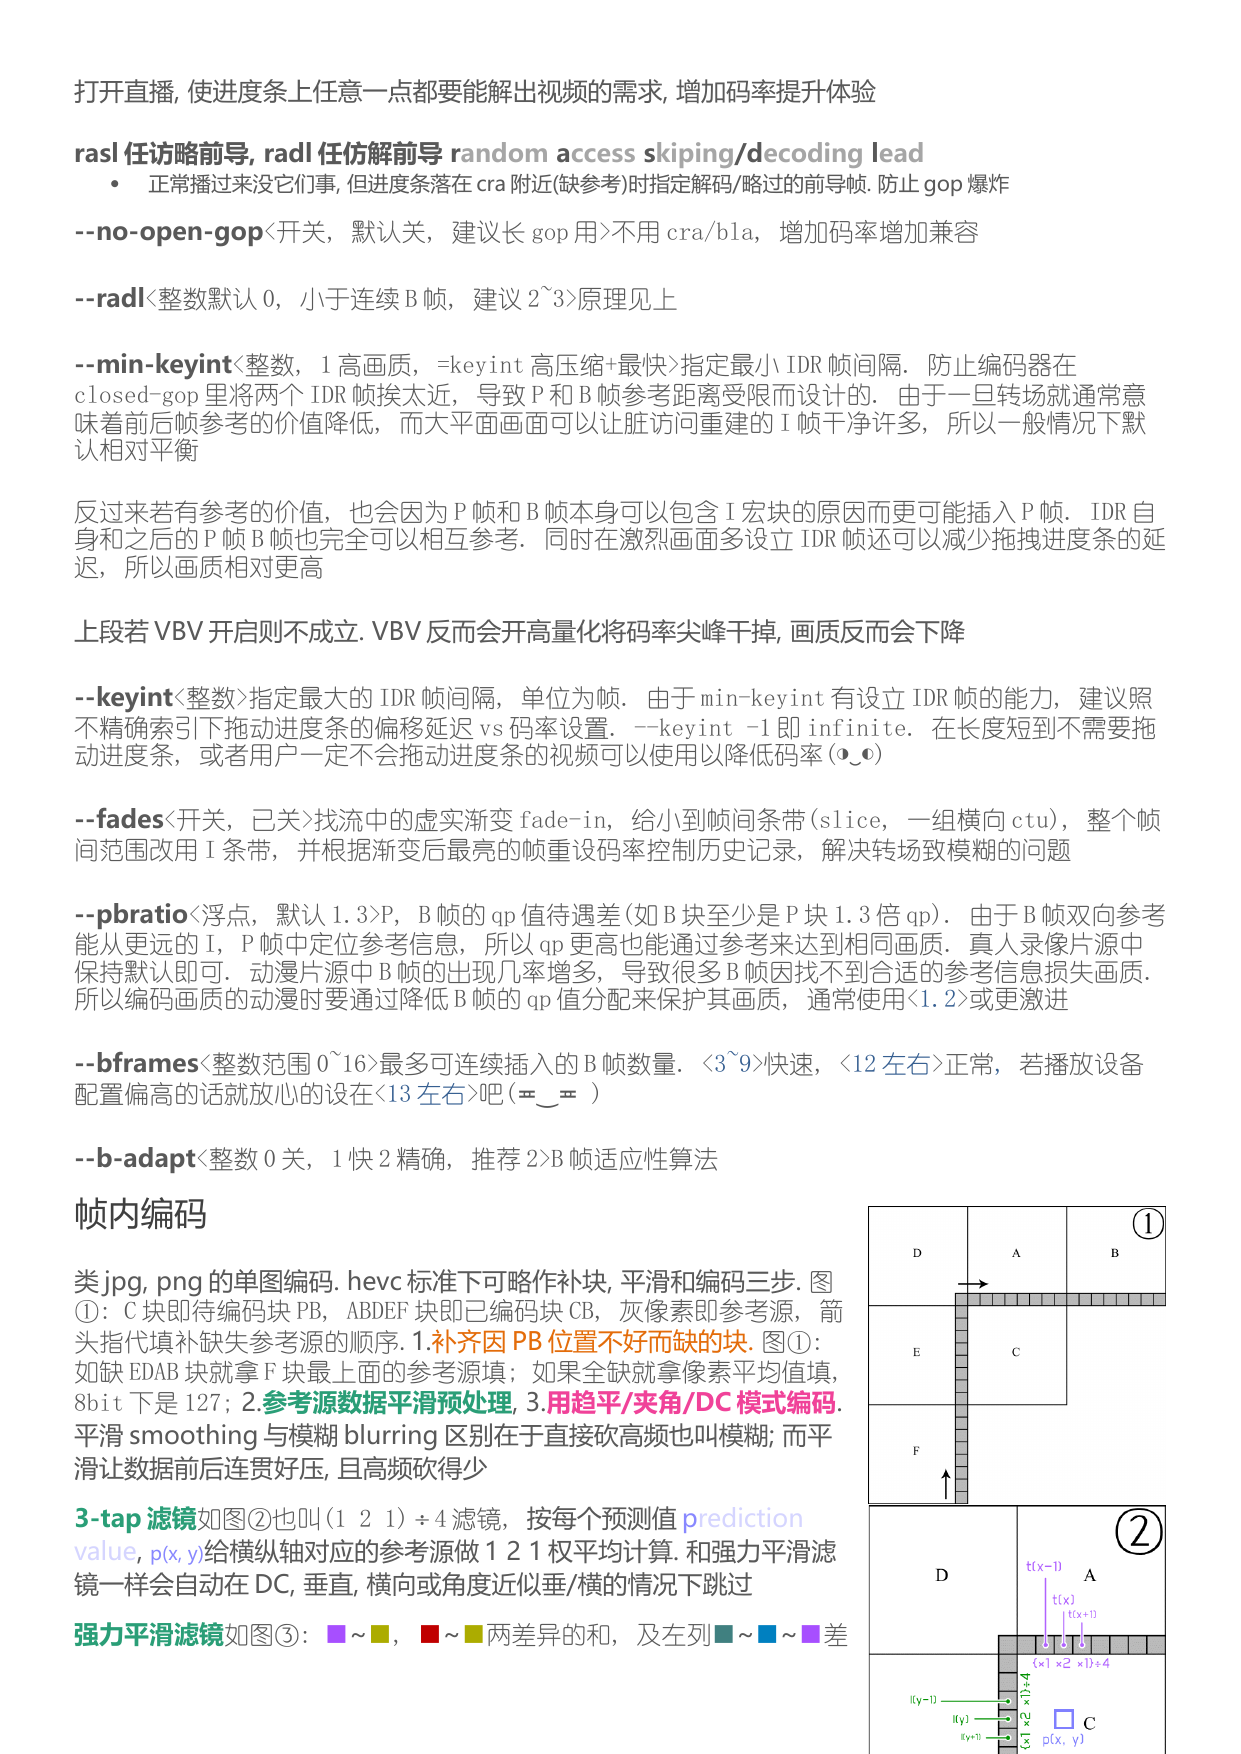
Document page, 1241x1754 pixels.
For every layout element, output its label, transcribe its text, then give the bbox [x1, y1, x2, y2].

text rasl任访略前导, radl任仿解前导 random access skiping/decoding lead [74, 136, 1166, 169]
text 强力平滑滤镜如图③: ■~■, ■~■两差异的和, 及左列■~■~■差异之和要<8才准用. 原理如图④: 从■~■, ■~■线性插值出每个p(x,y)对应的参考源 [74, 1617, 868, 1650]
text 类jpg, png的单图编码. hevc标准下可略作补块, 平滑和编码三步. 图①: C块即待编码块PB, ABDEF块即已编码块CB, 灰像素即参考源, 箭头指代填补缺失参考源的顺序. 1.补齐因PB位置不好而缺的块. 图①: 如缺EDAB块就拿F块最上面的参考源填; 如果全缺就拿像素平均值填, 8bit下是127; 2.参考源数据平滑预处理, 3.用趋平/夹角/DC模式编码. 平滑smoothing与模糊blurring区别在于直接砍高频也叫模糊; 而平滑让数据前后连贯好压, 且高频砍得少 [74, 1264, 868, 1484]
text 3-tap滤镜如图②也叫(1 2 1)÷4滤镜, 按每个预测值prediction value, p(x, y)给横纵轴对应的参考源做1 2 1权平均计算. 和强力平滑滤镜一样会自动在DC, 垂直, 横向或角度近似垂/横的情况下跳过 [74, 1501, 1166, 1600]
picture [868, 1206, 1166, 1504]
text --b-adapt<整数0关, 1快2精确, 推荐2>B帧适应性算法 [74, 1141, 1166, 1174]
text --no-open-gop<开关, 默认关, 建议长gop用>不用cra/bla, 增加码率增加兼容 [74, 213, 1166, 247]
text 反过来若有参考的价值, 也会因为P帧和B帧本身可以包含I宏块的原因而更可能插入P帧. IDR自身和之后的P帧B帧也完全可以相互参考. 同时在激烈画面多设立IDR帧还可以减少拖拽进度条的延迟, 所以画质相对更高 [74, 497, 1166, 579]
text --pbratio<浮点, 默认1.3>P, B帧的qp值待遇差(如B块至少是P块1.3倍qp). 由于B帧双向参考能从更远的I, P帧中定位参考信息, 所以qp更高也能通过参考来达到相同画质. 真人录像片源中保持默认即可. 动漫片源中B帧的出现几率增多, 导致很多B帧因找不到合适的参考信息损失画质. 所以编码画质的动漫时要通过降低B帧的qp值分配来保护其画质, 通常使用<1.2>或更激进 [74, 897, 1166, 1012]
text 上段若VBV开启则不成立. VBV反而会开高量化将码率尖峰干掉, 画质反而会下降 [74, 613, 1166, 646]
text --min-keyint<整数, 1高画质, =keyint高压缩+最快>指定最小IDR帧间隔. 防止编码器在closed-gop里将两个IDR帧挨太近, 导致P和B帧参考距离受限而设计的. 由于一旦转场就通常意味着前后帧参考的价值降低, 而大平面画面可以让脏访问重建的I帧干净许多, 所以一般情况下默认相对平衡 [74, 347, 1166, 463]
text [74, 74, 1166, 107]
text --bframes<整数范围0~16>最多可连续插入的B帧数量. <3~9>快速, <12左右>正常, 若播放设备配置偏高的话就放心的设在<13左右>吧(≖‿≖ ) [74, 1046, 1166, 1107]
picture [868, 1505, 1166, 1754]
subtitle 帧内编码 [83, 1208, 868, 1230]
text --fades<开关, 已关>找流中的虚实渐变fade-in, 给小到帧间条带(slice, 一组横向ctu), 整个帧间范围改用I条带, 并根据渐变后最亮的帧重设码率控制历史记录, 解决转场致模糊的问题 [74, 802, 1166, 863]
list 正常播过来没它们事, 但进度条落在cra附近(缺参考)时指定解码/略过的前导帧. 防止gop爆炸 [111, 169, 1166, 197]
text --radl<整数默认0, 小于连续B帧, 建议2~3>原理见上 [74, 281, 1166, 313]
text --keyint<整数>指定最大的IDR帧间隔, 单位为帧. 由于min-keyint有设立IDR帧的能力, 建议照不精确索引下拖动进度条的偏移延迟vs码率设置. --keyint -1即infinite. 在长度短到不需要拖动进度条, 或者用户一定不会拖动进度条的视频可以使用以降低码率(◑‿◐) [74, 680, 1166, 768]
